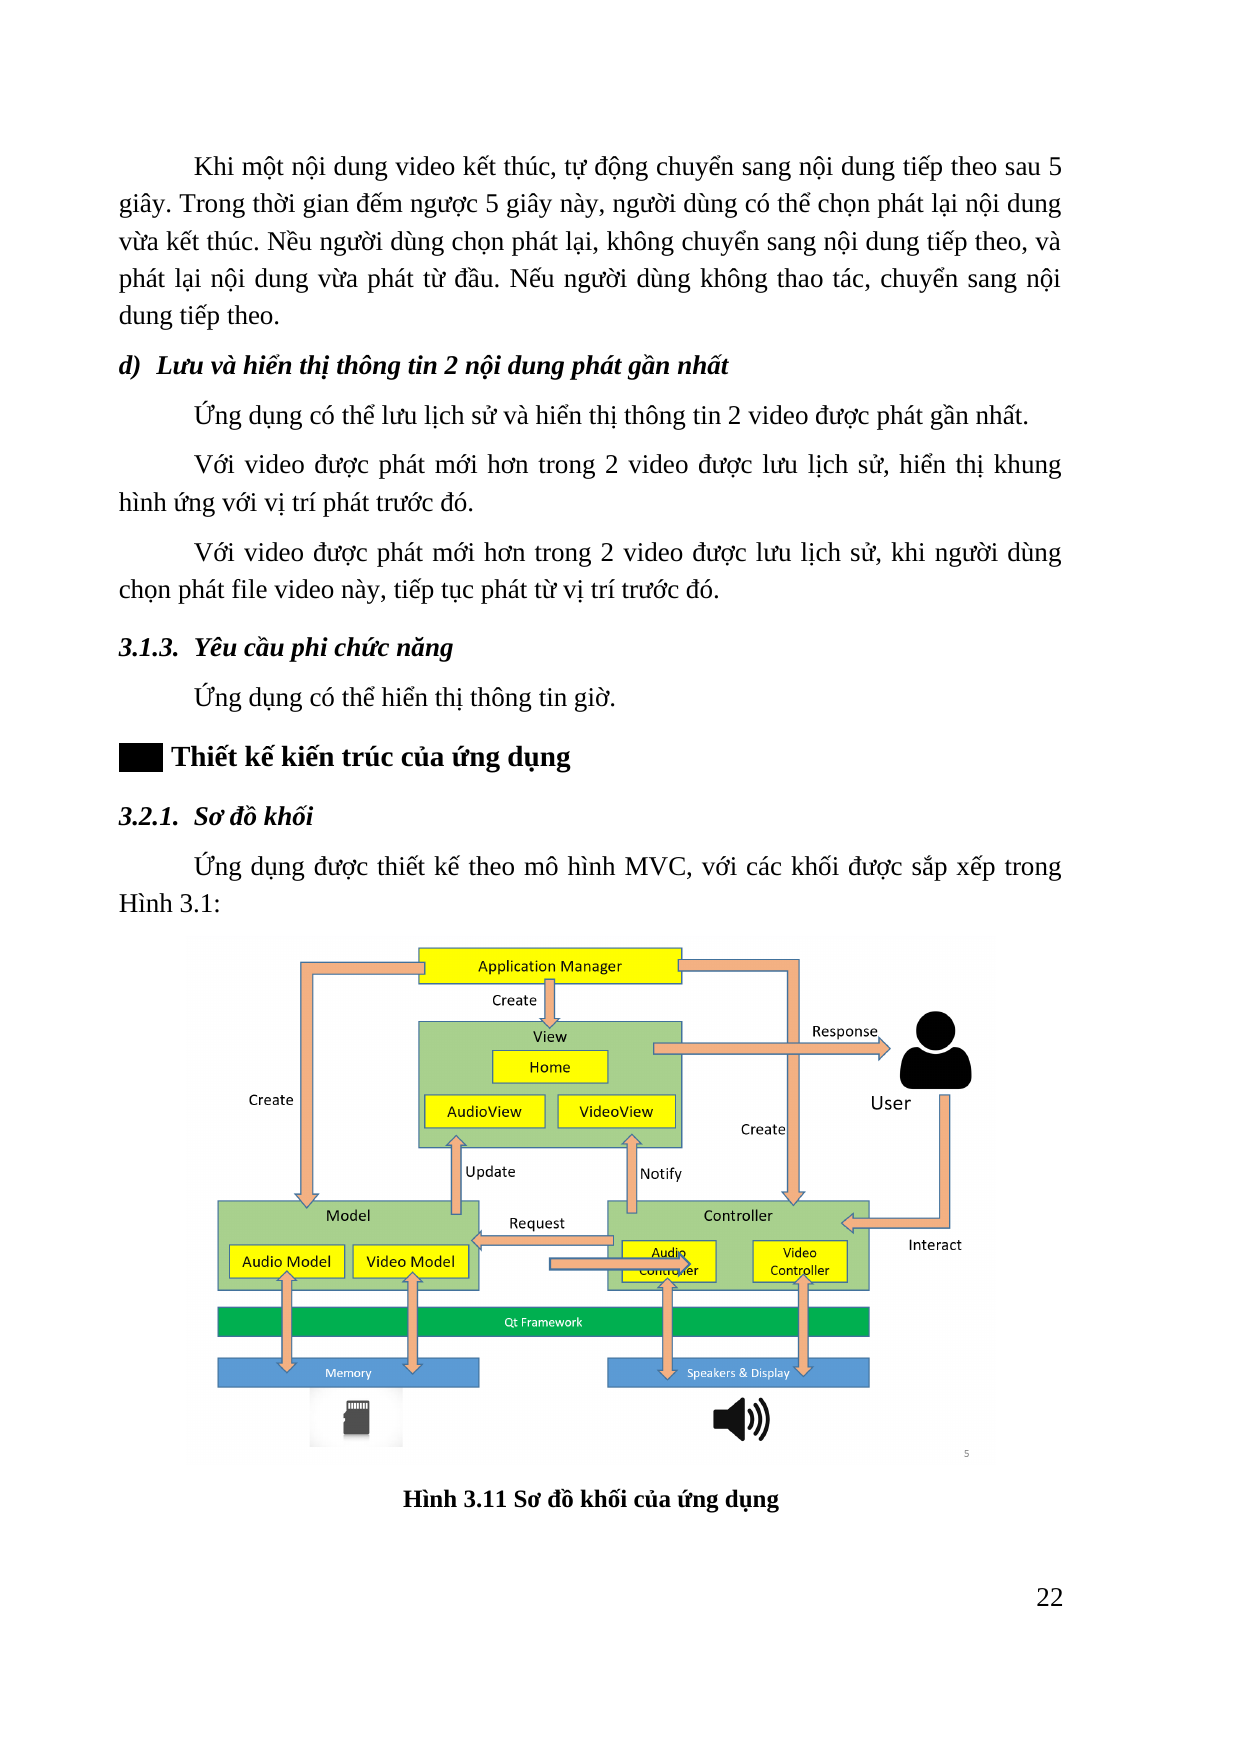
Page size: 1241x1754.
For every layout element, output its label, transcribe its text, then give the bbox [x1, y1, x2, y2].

text Với video được phát mới hơn trong 2 video được lưu lịch sử, hiển thị khung hình ứng với vị trí phát trước đó. [118, 448, 1063, 517]
text Với video được phát mới hơn trong 2 video được lưu lịch sử, khi người dùng chọn phát file video này, tiếp tục phát từ vị trí trước đó. [118, 536, 1063, 604]
text Khi một nội dung video kết thúc, tự động chuyển sang nội dung tiếp theo sau 5 giây. Trong thời gian đếm ngược 5 giây này, người dùng có thể chọn phát lại nội dung vừa kết thúc. Nều người dùng chọn phát lại, không chuyển sang nội dung tiếp theo, và phát lại nội dung vừa phát từ đầu. Nếu người dùng không thao tác, chuyển sang nội dung tiếp theo. [118, 150, 1063, 330]
list Lưu và hiển thị thông tin 2 nội dung phát gần nhất [118, 349, 1063, 380]
text Ứng dụng được thiết kế theo mô hình MVC, với các khối được sắp xếp trong Hình 3.1: [118, 850, 1063, 918]
text Ứng dụng có thể lưu lịch sử và hiển thị thông tin 2 video được phát gần nhất. [118, 399, 1063, 430]
subtitle Yêu cầu phi chức năng [118, 631, 1063, 662]
text Ứng dụng có thể hiển thị thông tin giờ. [118, 681, 1063, 712]
subtitle Sơ đồ khối [118, 800, 1063, 831]
picture [185, 936, 997, 1465]
subtitle Thiết kế kiến trúc của ứng dụng [118, 739, 1063, 772]
